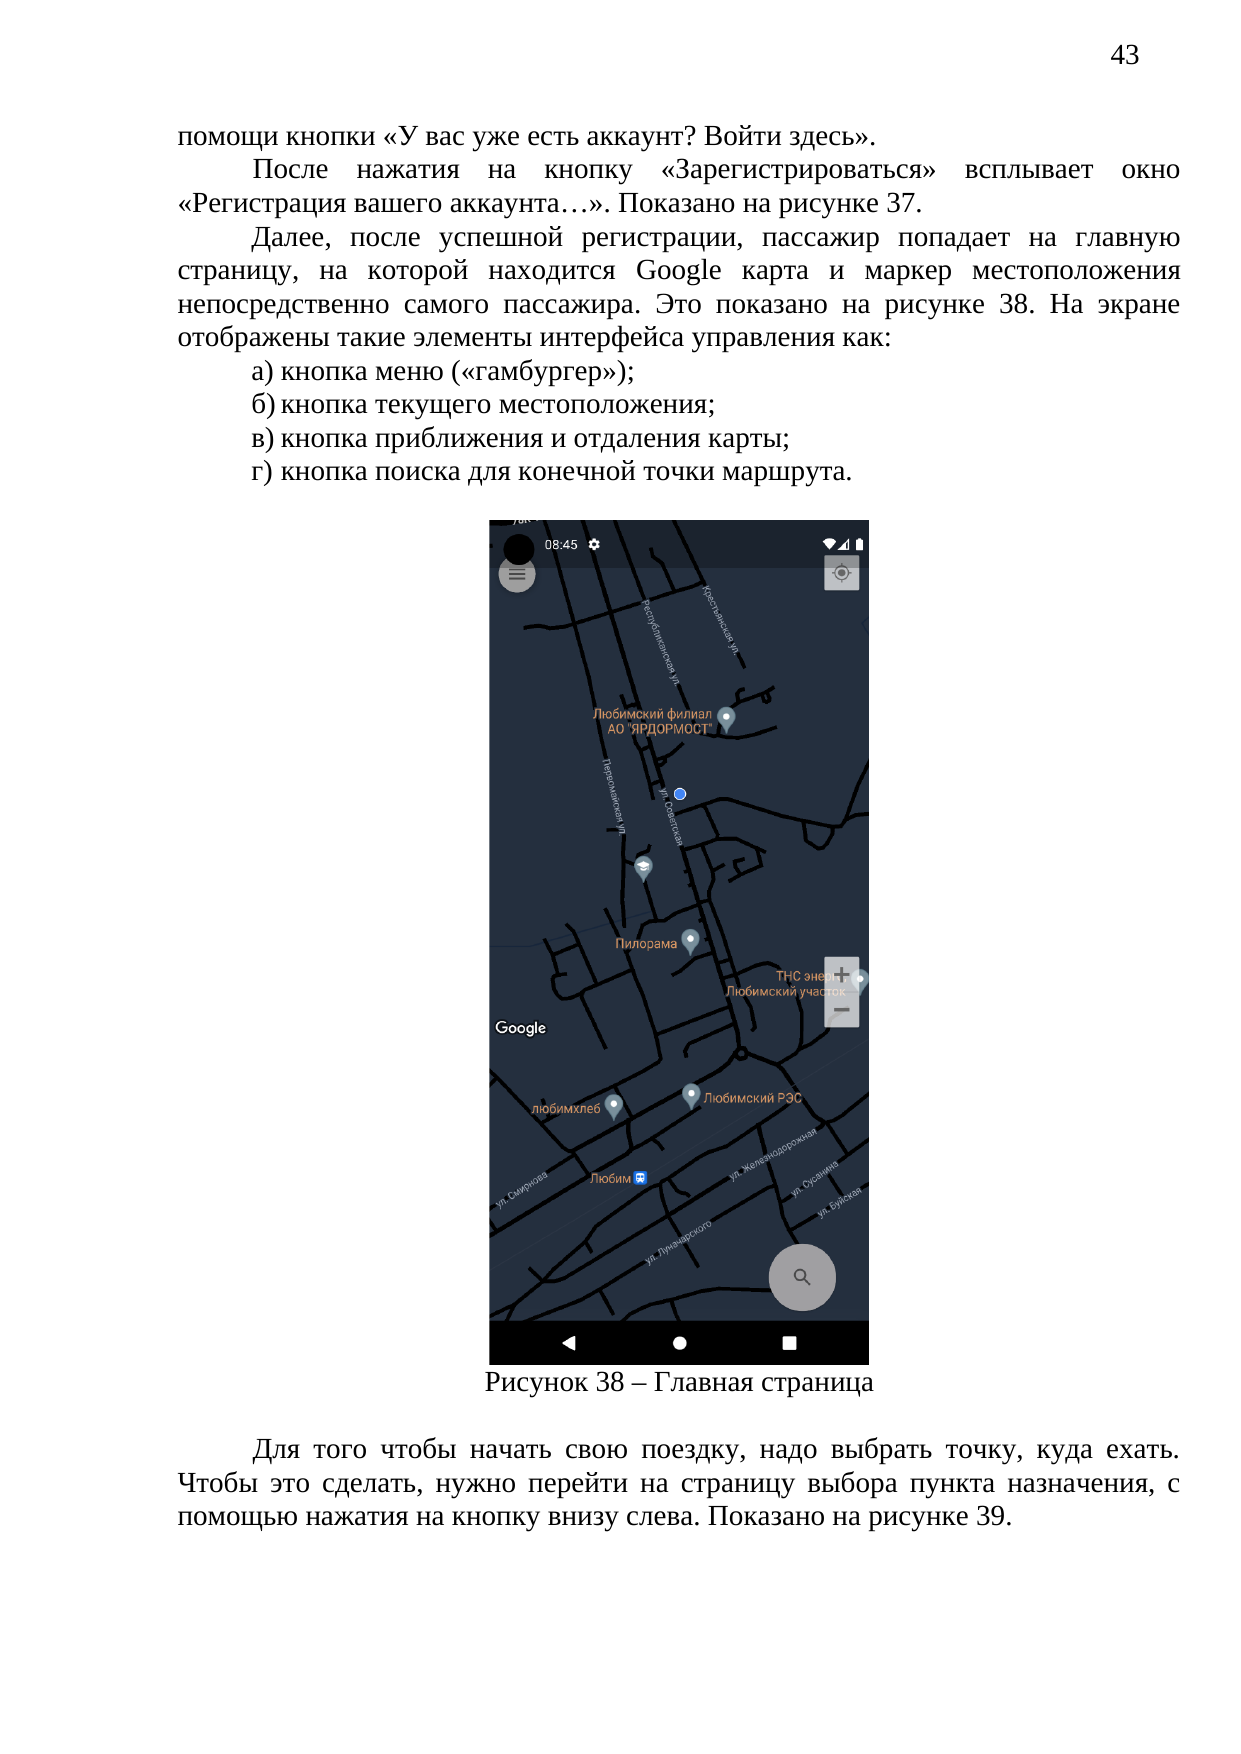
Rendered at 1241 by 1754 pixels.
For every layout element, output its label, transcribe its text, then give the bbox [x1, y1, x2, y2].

text Далее, после успешной регистрации, пассажир попадает на главную страницу, на которой находится Google карта и маркер местоположения непосредственно самого пассажира. Это показано на рисунке 38. На экране отображены такие элементы интерфейса управления как: [177, 219, 1181, 353]
list кнопка поиска для конечной точки маршрута. [177, 453, 1181, 487]
text После нажатия на кнопку «Зарегистрироваться» всплывает окно «Регистрация вашего аккаунта…». Показано на рисунке 37. [177, 152, 1181, 219]
list кнопка текущего местоположения; [177, 386, 1181, 420]
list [177, 118, 1181, 152]
text Рисунок 38 – Главная страница [177, 1364, 1181, 1398]
list кнопка приближения и отдаления карты; [177, 420, 1181, 453]
text Для того чтобы начать свою поездку, надо выбрать точку, куда ехать. Чтобы это сделать, нужно перейти на страницу выбора пункта назначения, с помощью нажатия на кнопку внизу слева. Показано на рисунке 39. [177, 1431, 1181, 1532]
list кнопка меню («гамбургер»); [177, 353, 1181, 386]
picture [489, 520, 869, 1365]
